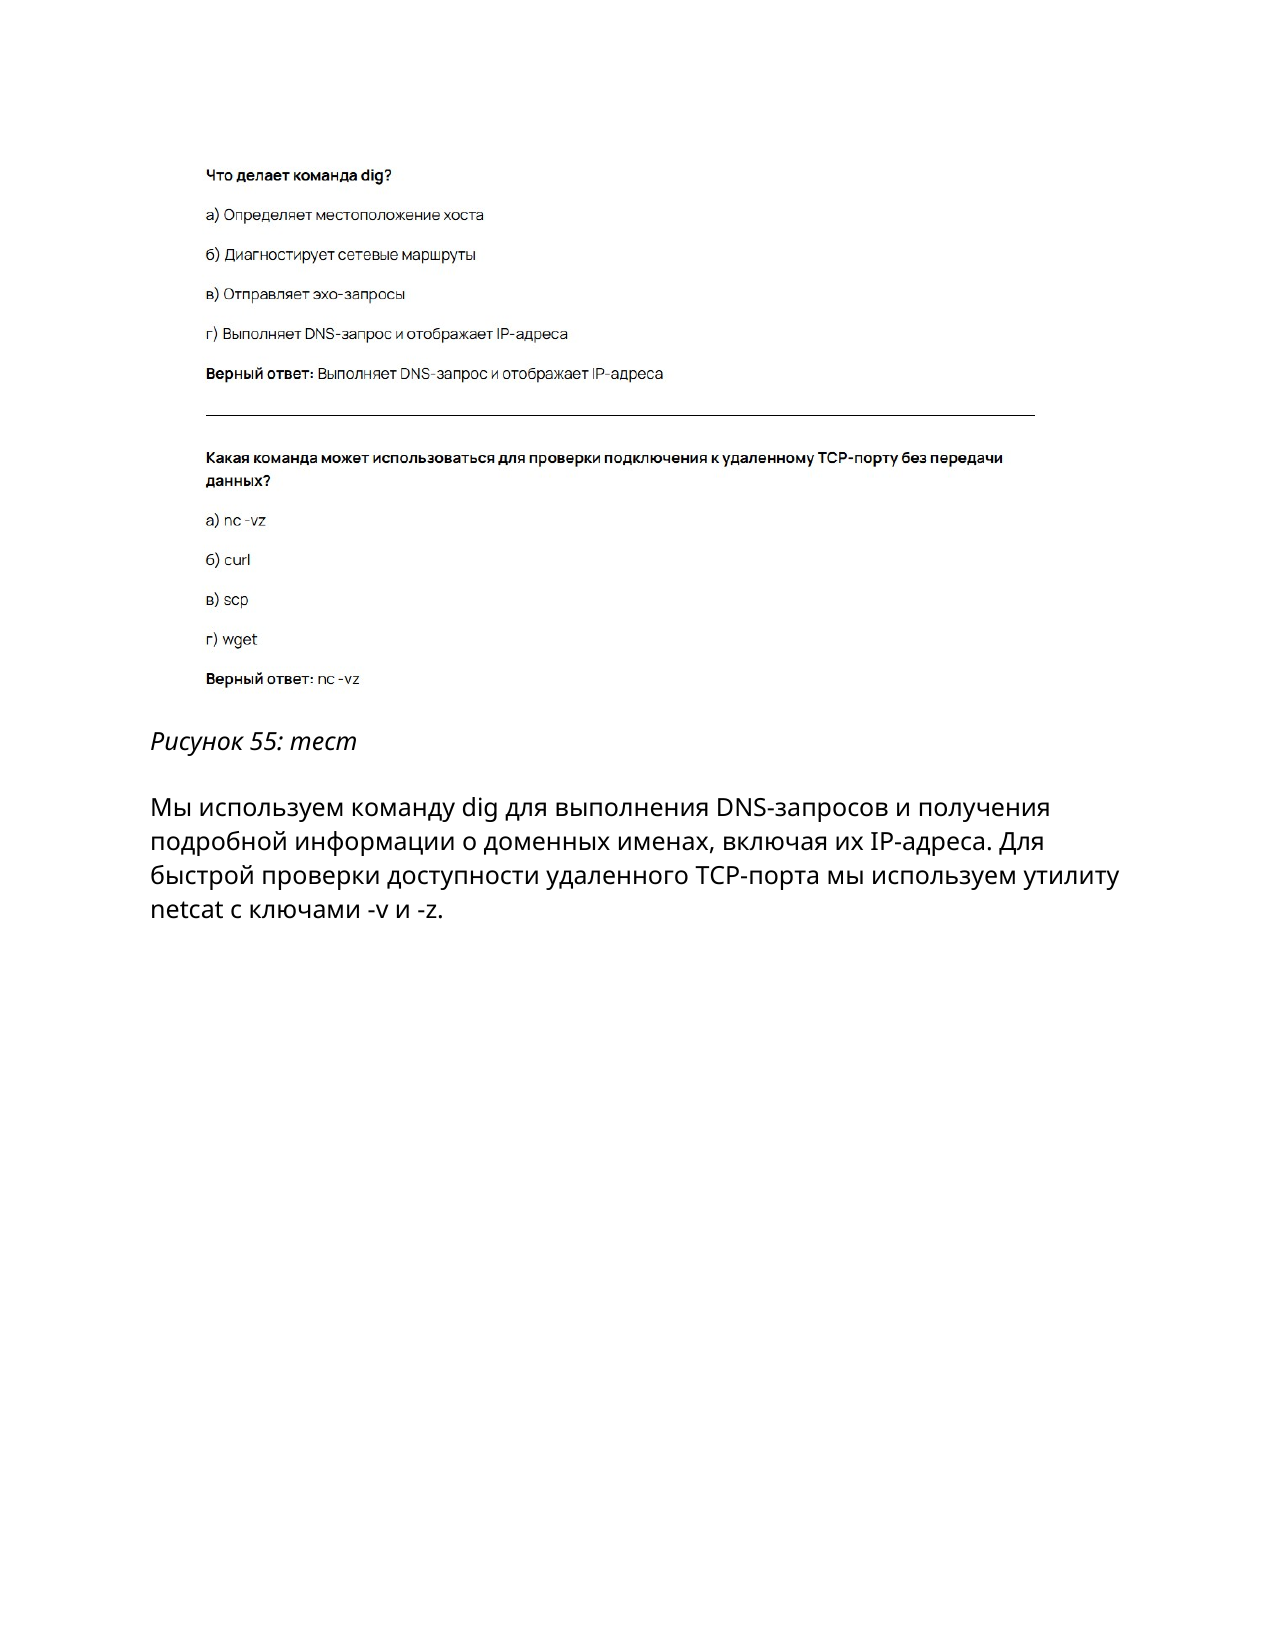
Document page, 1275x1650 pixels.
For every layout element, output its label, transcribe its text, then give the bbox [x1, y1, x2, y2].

text Мы используем команду dig для выполнения DNS-запросов и получения подробной информации о доменных именах, включая их IP-адреса. Для быстрой проверки доступности удаленного TCP-порта мы используем утилиту netcat с ключами -v и -z. [150, 789, 1125, 926]
table_header Рисунок 55: тест [139, 150, 1114, 771]
picture [188, 153, 1064, 704]
